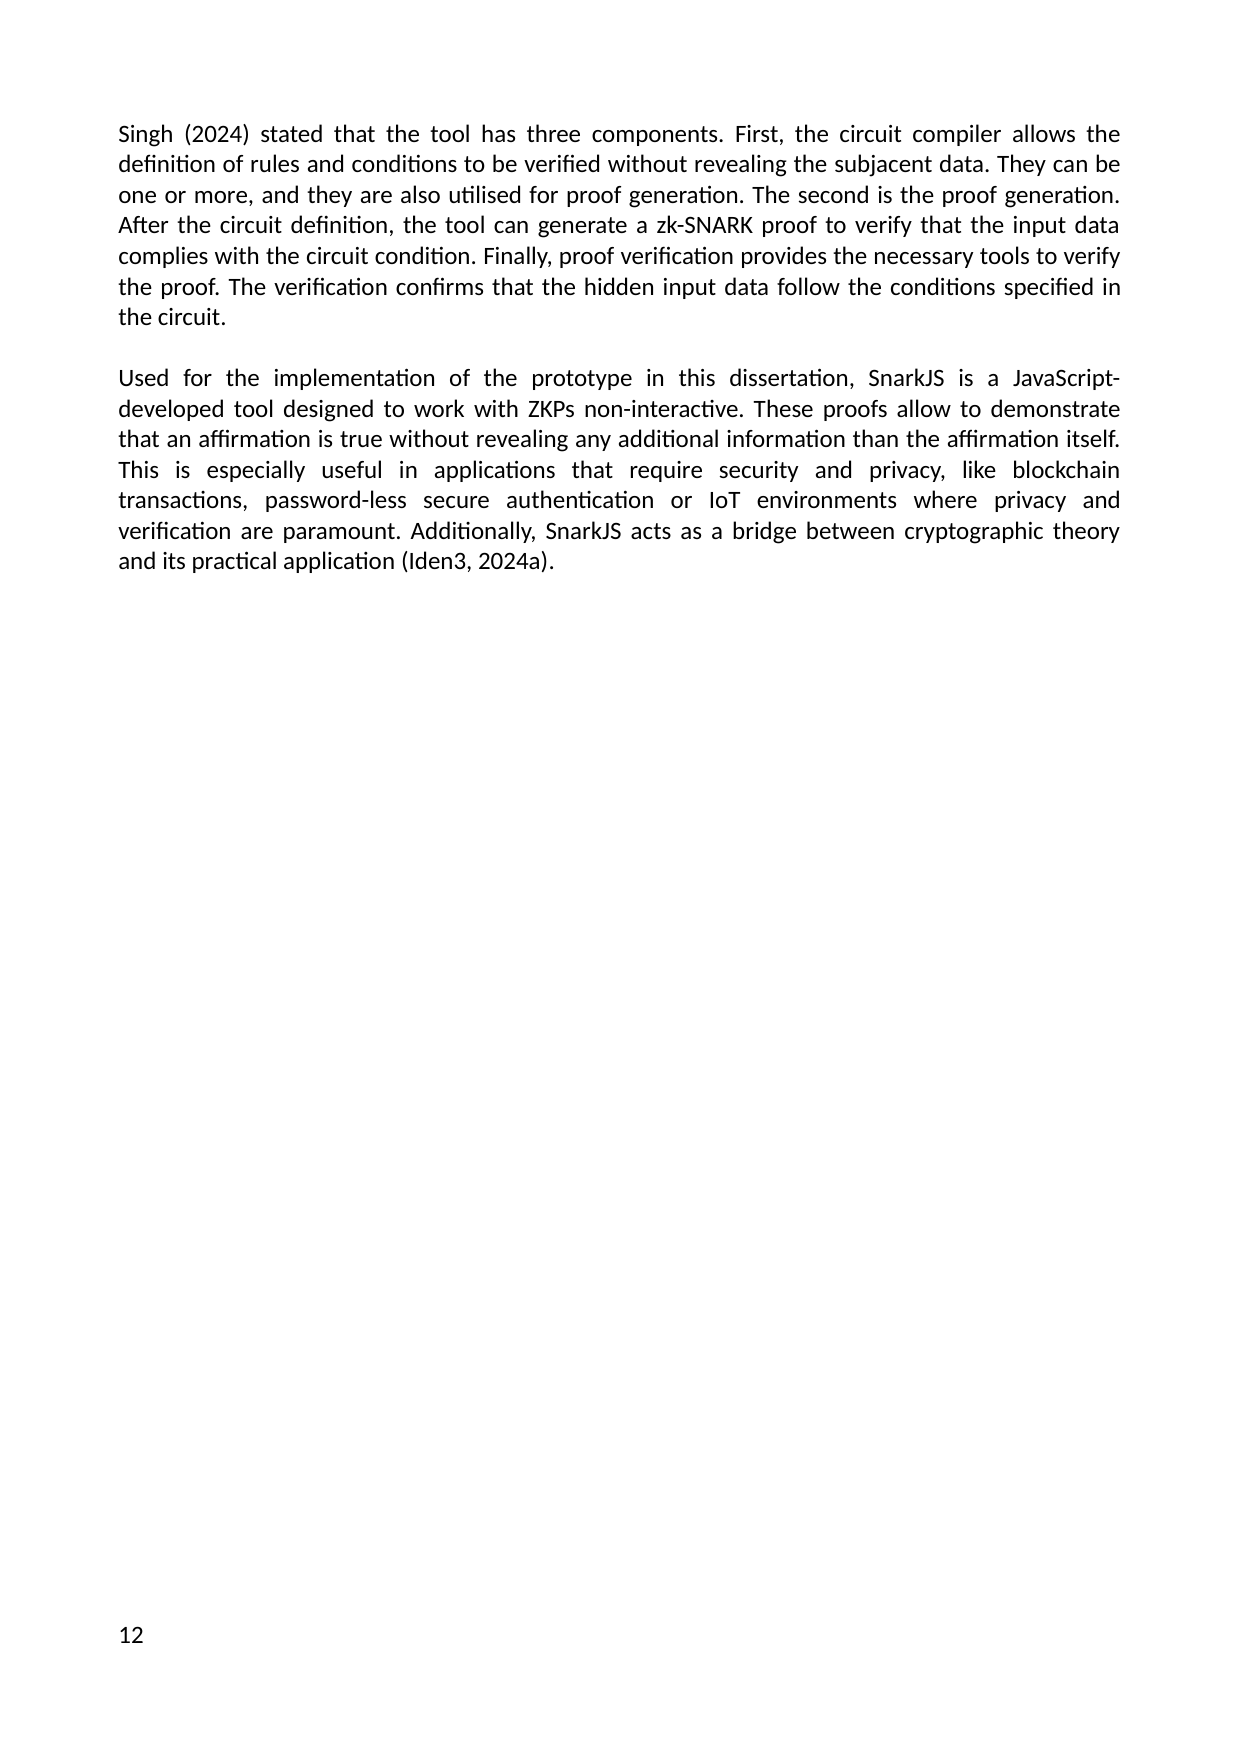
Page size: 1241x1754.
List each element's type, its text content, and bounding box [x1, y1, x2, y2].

text Singh (2024) stated that the tool has three components. First, the circuit compiler allows the definition of rules and conditions to be verified without revealing the subjacent data. They can be one or more, and they are also utilised for proof generation. The second is the proof generation. After the circuit definition, the tool can generate a zk-SNARK proof to verify that the input data complies with the circuit condition. Finally, proof verification provides the necessary tools to verify the proof. The verification confirms that the hidden input data follow the conditions specified in the circuit. [118, 118, 1122, 332]
text Used for the implementation of the prototype in this dissertation, SnarkJS is a JavaScript-developed tool designed to work with ZKPs non-interactive. These proofs allow to demonstrate that an affirmation is true without revealing any additional information than the affirmation itself. This is especially useful in applications that require security and privacy, like blockchain transactions, password-less secure authentication or IoT environments where privacy and verification are paramount. Additionally, SnarkJS acts as a bridge between cryptographic theory and its practical application (Iden3, 2024a). [118, 362, 1122, 576]
